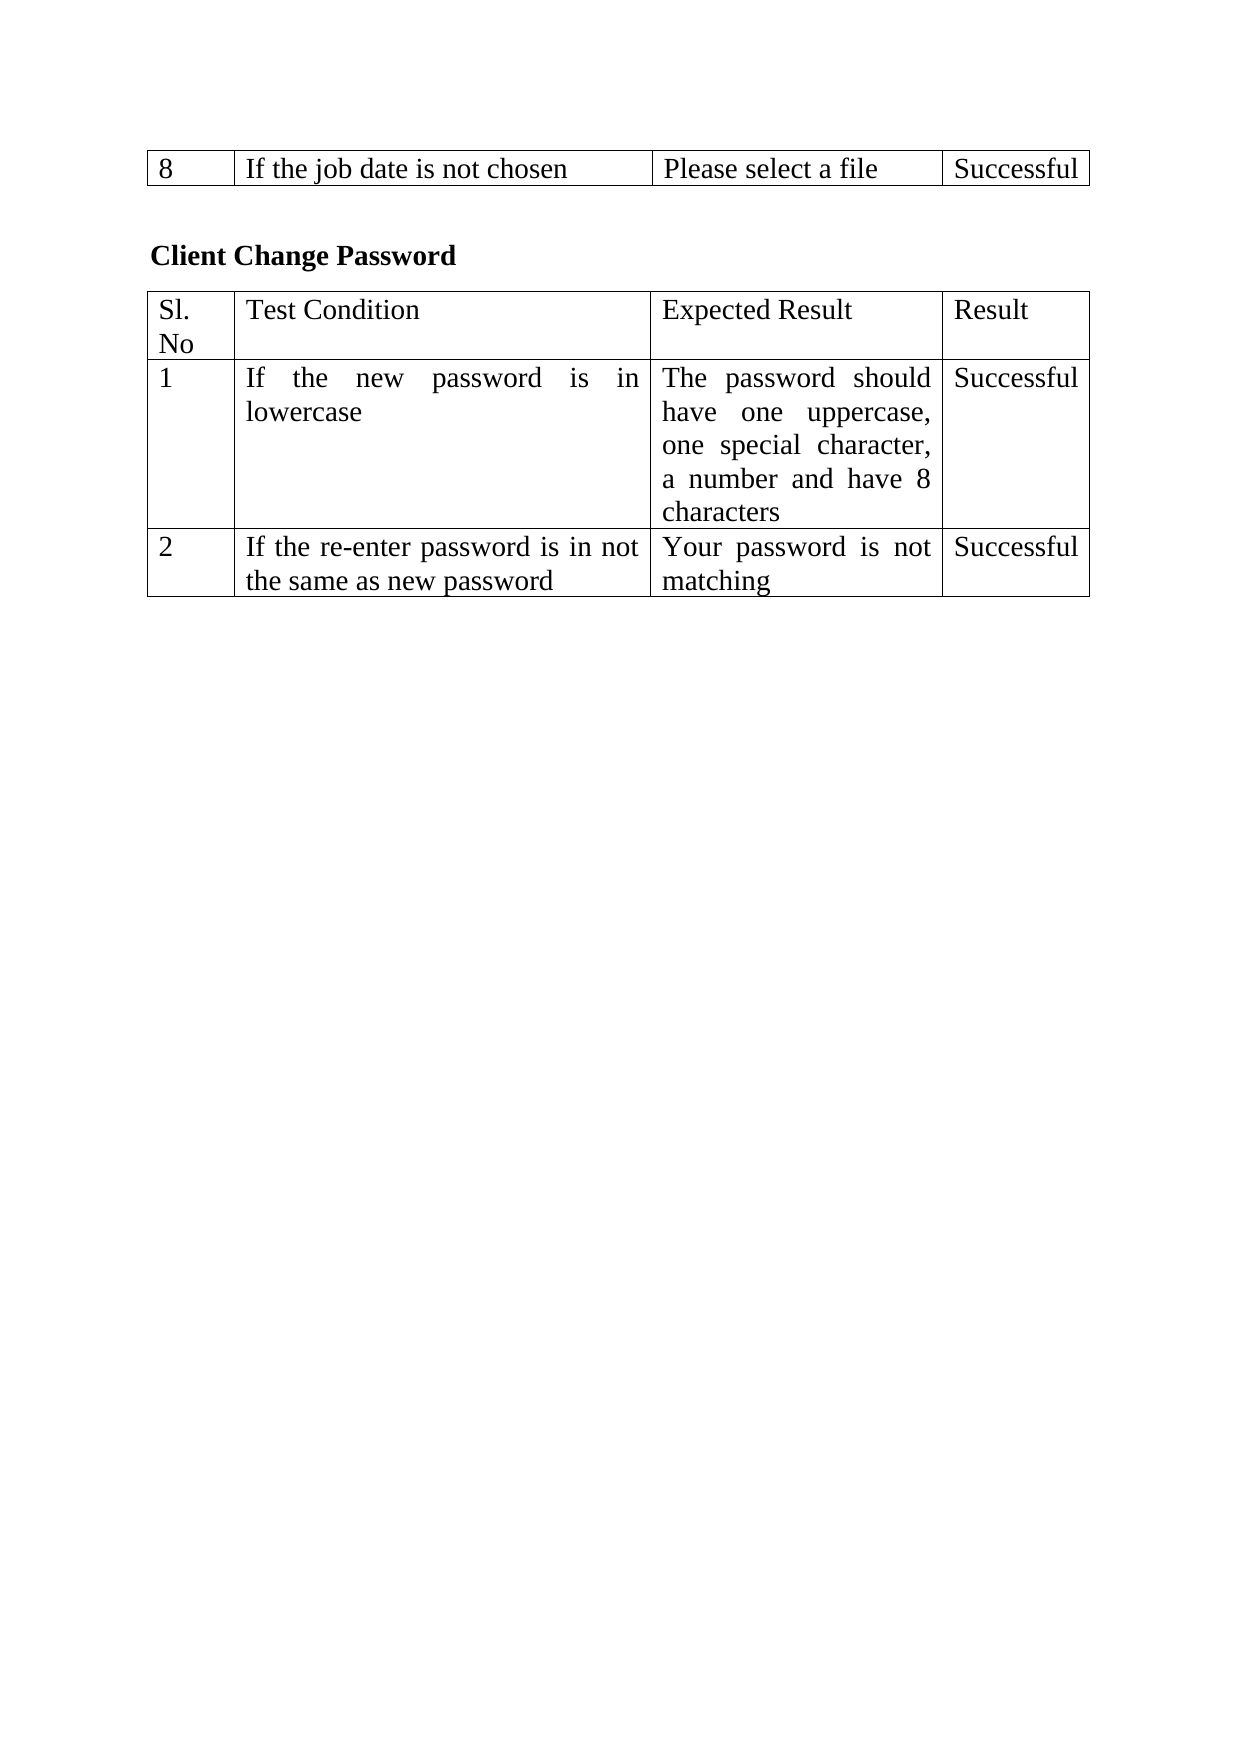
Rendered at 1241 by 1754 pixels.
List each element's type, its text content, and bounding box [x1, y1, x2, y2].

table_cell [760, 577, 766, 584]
text Client Change Password [150, 238, 1090, 272]
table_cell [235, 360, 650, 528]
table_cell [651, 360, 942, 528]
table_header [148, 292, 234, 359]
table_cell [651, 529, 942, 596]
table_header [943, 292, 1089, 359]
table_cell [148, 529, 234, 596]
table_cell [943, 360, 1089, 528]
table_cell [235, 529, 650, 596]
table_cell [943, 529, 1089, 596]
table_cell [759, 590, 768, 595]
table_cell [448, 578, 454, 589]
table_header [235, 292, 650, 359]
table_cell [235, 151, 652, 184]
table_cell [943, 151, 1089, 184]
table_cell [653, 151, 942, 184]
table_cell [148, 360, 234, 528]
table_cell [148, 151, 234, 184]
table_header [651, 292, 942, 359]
